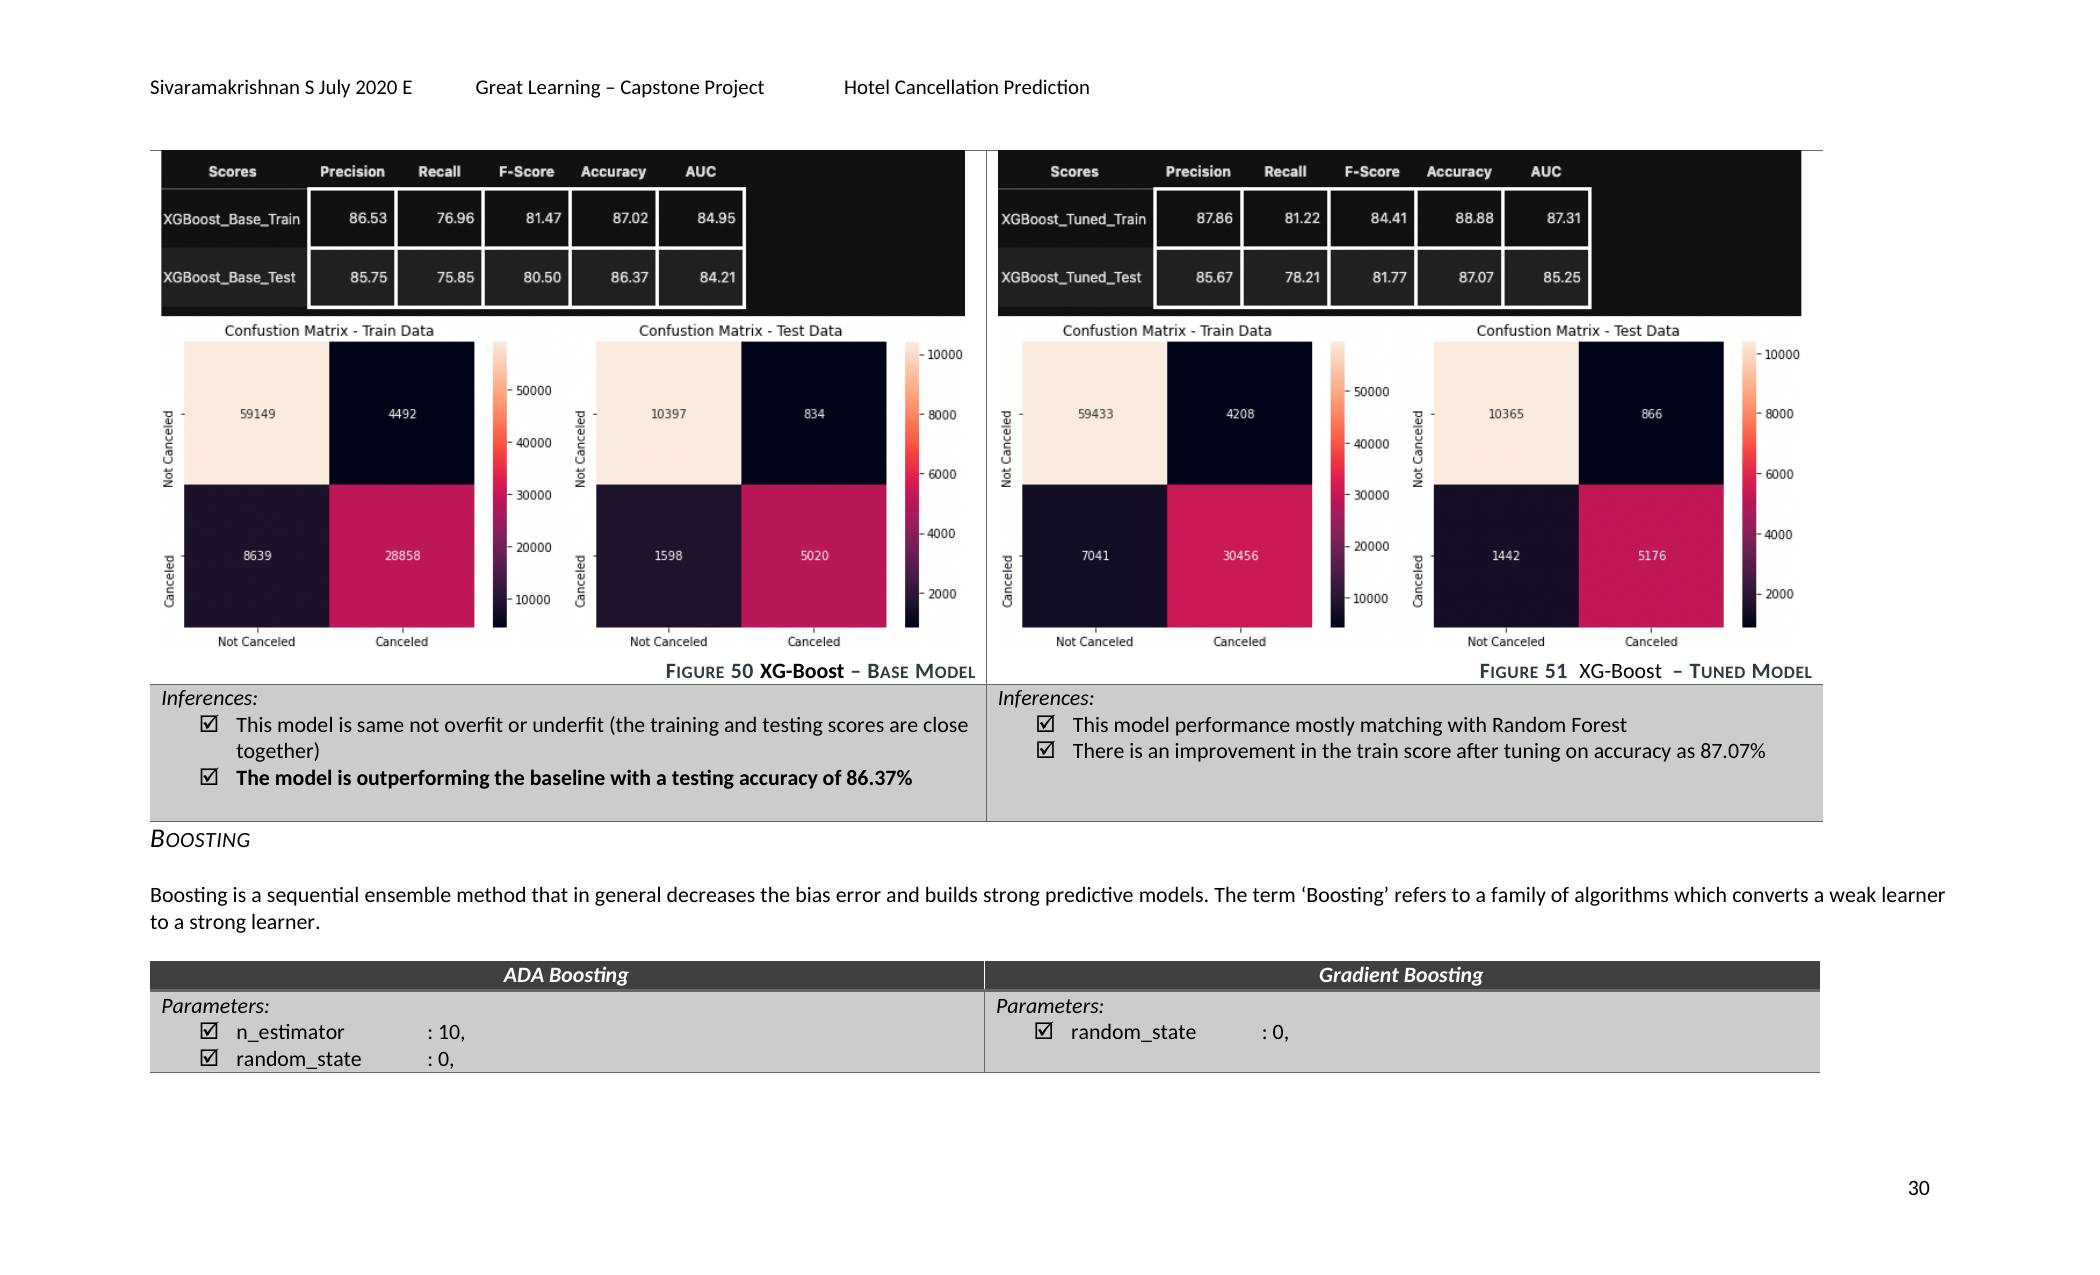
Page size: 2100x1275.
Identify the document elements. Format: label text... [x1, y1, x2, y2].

table_cell Inferences: This model performance mostly matching with Random Forest There is an improvement in the train score after tuning on accuracy as 87.07% [987, 685, 1823, 821]
picture [998, 150, 1802, 648]
table_header Gradient Boosting [985, 961, 1820, 989]
text Boosting is a sequential ensemble method that in general decreases the bias error and builds strong predictive models. The term ‘Boosting’ refers to a family of algorithms which converts a weak learner to a strong learner. [150, 881, 1950, 934]
picture [161, 150, 965, 648]
subtitle Boosting [150, 821, 1950, 854]
table_cell Parameters: n_estimator : 10, random_state : 0, [150, 992, 984, 1072]
table_cell Figure 51 XG-Boost – Tuned Model [987, 151, 1823, 684]
table_cell Figure 50 XG-Boost – Base Model [150, 151, 986, 684]
table_cell Parameters: random_state : 0, [985, 992, 1820, 1072]
table_cell Inferences: This model is same not overfit or underfit (the training and testing scores are close together) The model is outperforming the baseline with a testing accuracy of 86.37% [150, 685, 986, 821]
table_header ADA Boosting [150, 961, 984, 989]
